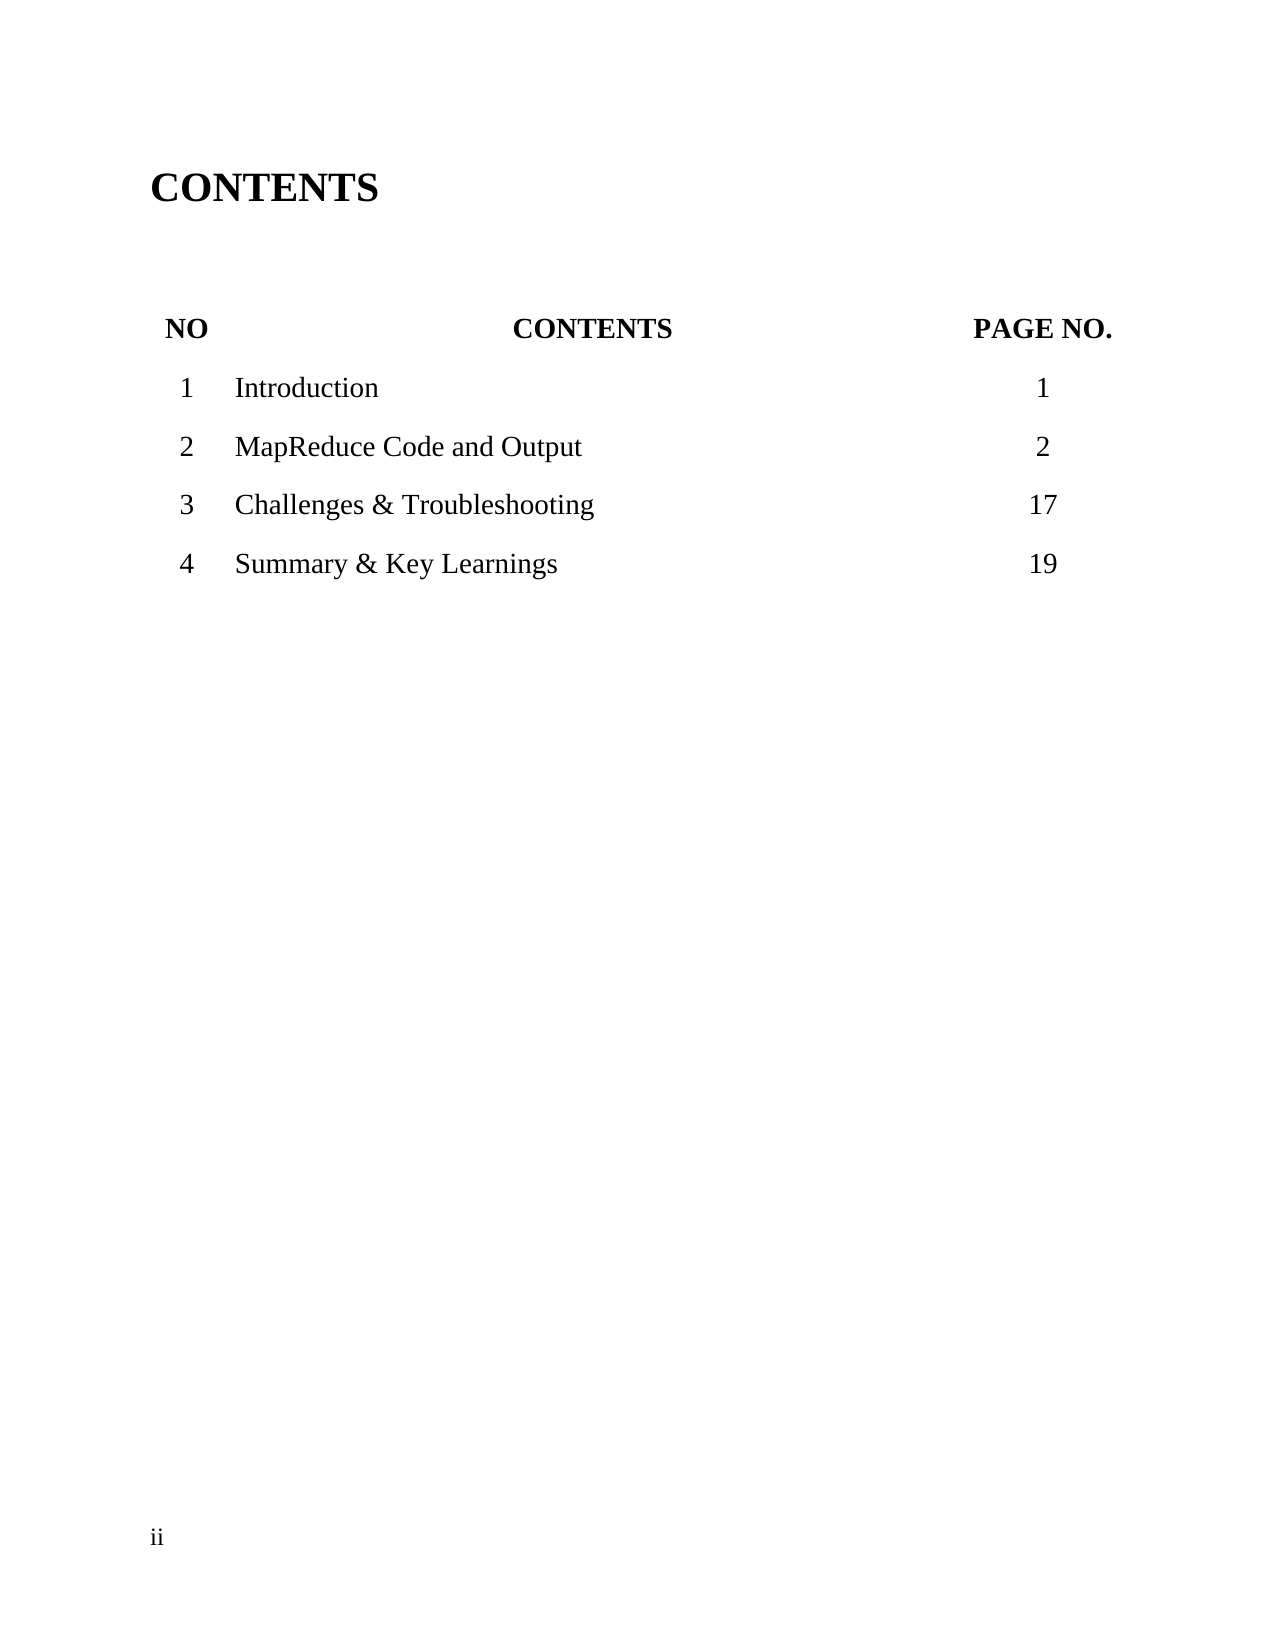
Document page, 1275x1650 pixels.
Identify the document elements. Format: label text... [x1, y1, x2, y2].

table_cell 2 [962, 404, 1124, 462]
table_cell Challenges & Troubleshooting [223, 462, 962, 521]
table_cell Introduction [223, 345, 962, 404]
table_cell Summary & Key Learnings [223, 521, 962, 579]
table_cell 4 [150, 521, 223, 579]
table_cell 2 [150, 404, 223, 462]
text CONTENTS [150, 162, 1125, 210]
table_header NO [150, 287, 223, 345]
table_cell 17 [962, 462, 1124, 521]
table_cell MapReduce Code and Output [223, 404, 962, 462]
table_cell 1 [962, 345, 1124, 404]
table_header CONTENTS [223, 287, 962, 345]
table_cell 1 [150, 345, 223, 404]
table_header PAGE NO. [962, 287, 1124, 345]
table_cell 19 [962, 521, 1124, 579]
table_cell 3 [150, 462, 223, 521]
